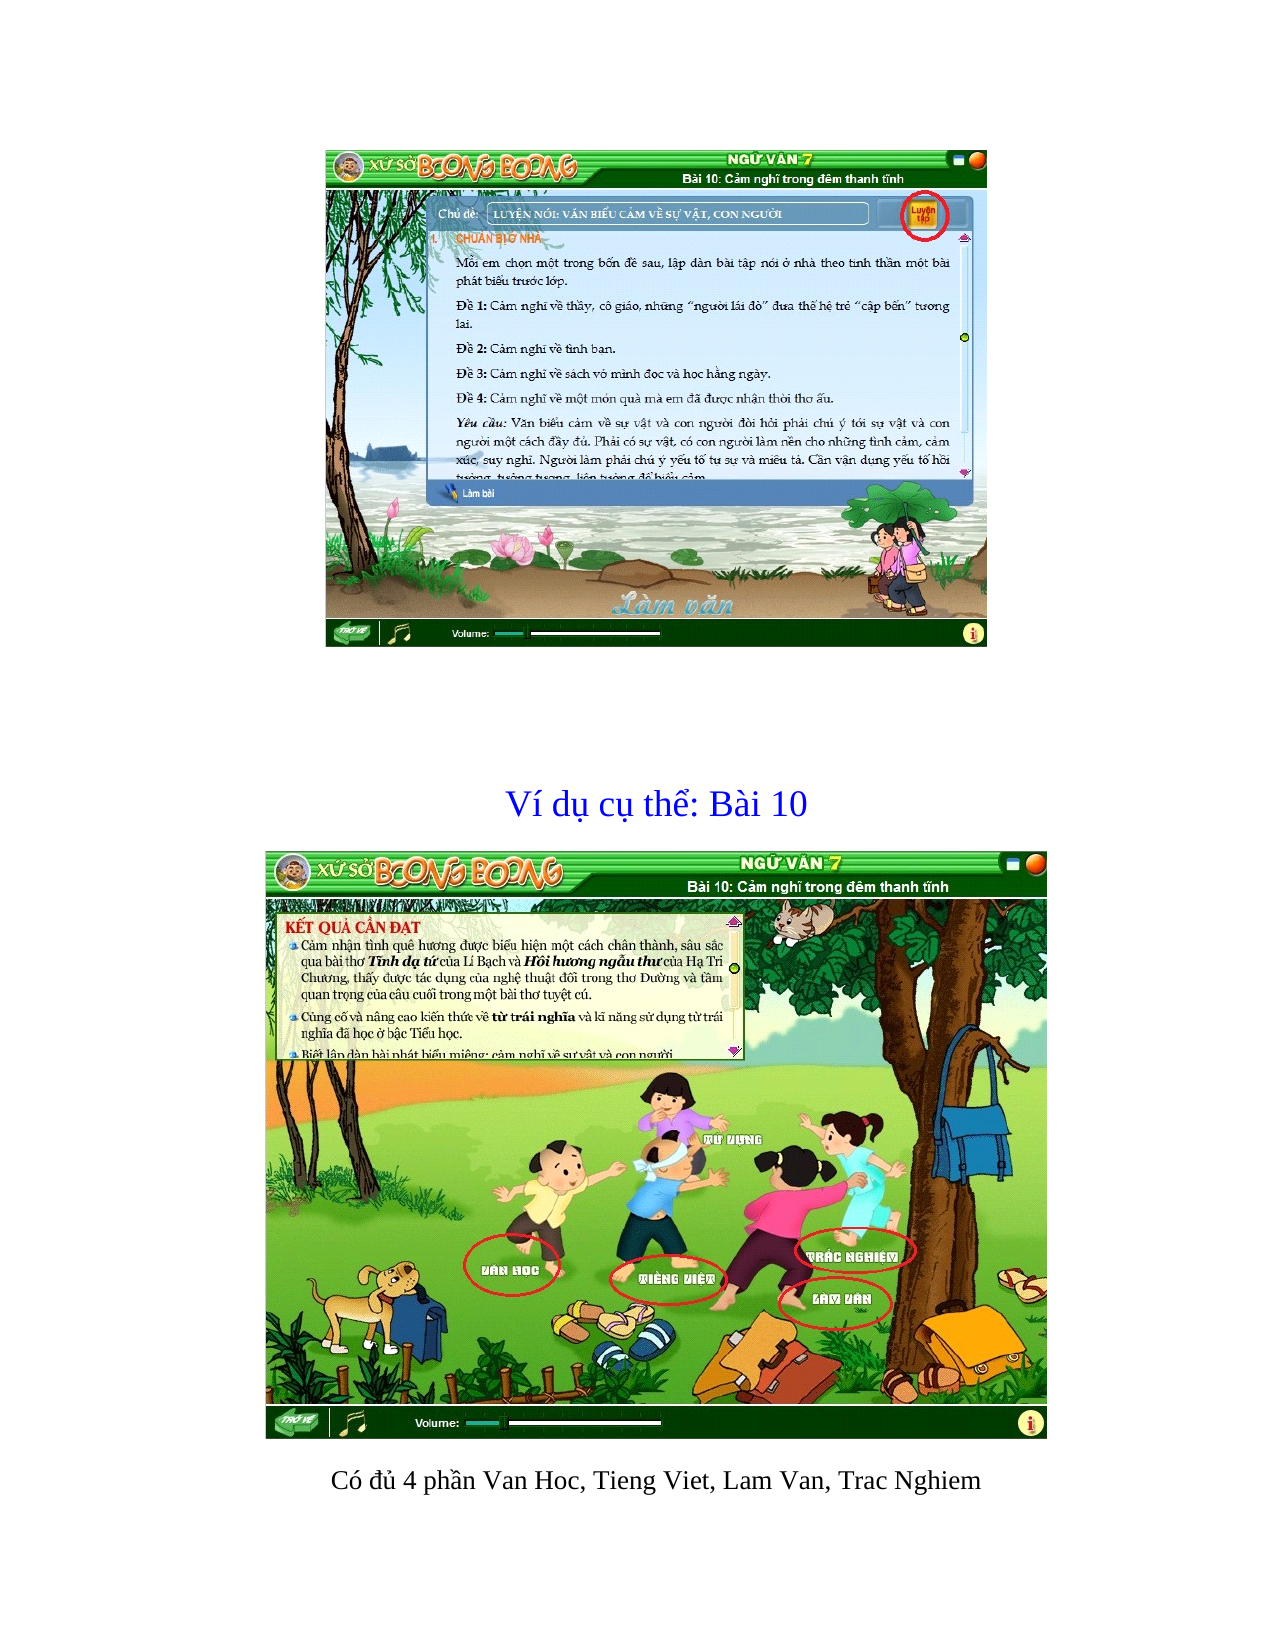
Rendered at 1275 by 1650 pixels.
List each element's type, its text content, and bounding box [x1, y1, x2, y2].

text Ví dụ cụ thể: Bài 10 [187, 782, 1125, 825]
picture [265, 851, 1047, 1439]
text Có đủ 4 phần Van Hoc, Tieng Viet, Lam Van, Trac Nghiem [187, 1464, 1125, 1495]
picture [325, 150, 987, 647]
